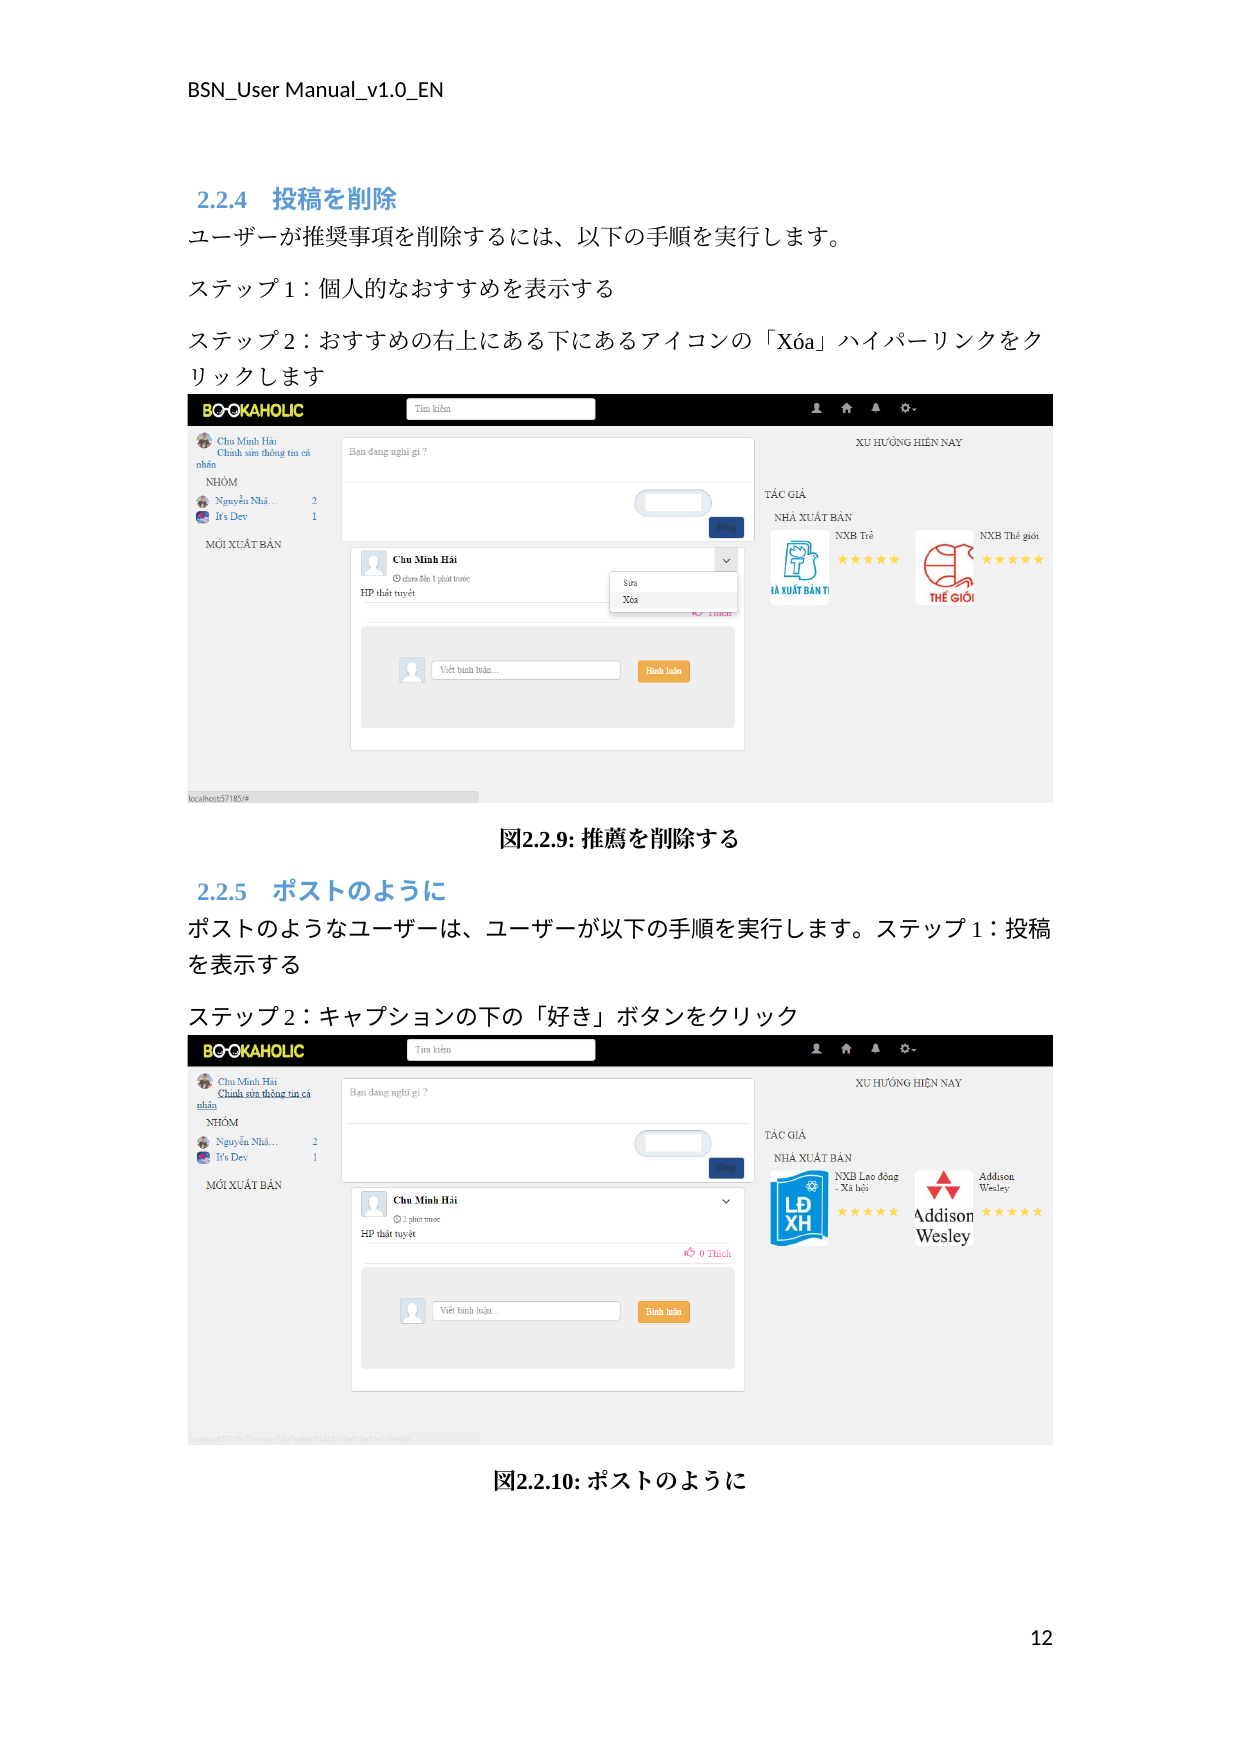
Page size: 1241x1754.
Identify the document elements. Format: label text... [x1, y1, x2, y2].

text ユーザーが推奨事項を削除するには、以下の手順を実行します。 [187, 219, 1053, 252]
text ステップ2：キャプションの下の「好き」ボタンをクリック [187, 999, 1053, 1035]
subtitle 投稿を削除 [197, 180, 1053, 216]
text ステップ2：おすすめの右上にある下にあるアイコンの「Xóa」ハイパーリンクをクリックします [187, 323, 1053, 394]
subtitle ポストのように [197, 872, 1053, 908]
picture [187, 394, 1053, 803]
text ステップ1：個人的なおすすめを表示する [187, 271, 1053, 304]
picture [187, 1035, 1053, 1445]
text ポストのようなユーザーは、ユーザーが以下の手順を実行します。ステップ1：投稿を表示する [187, 911, 1053, 980]
